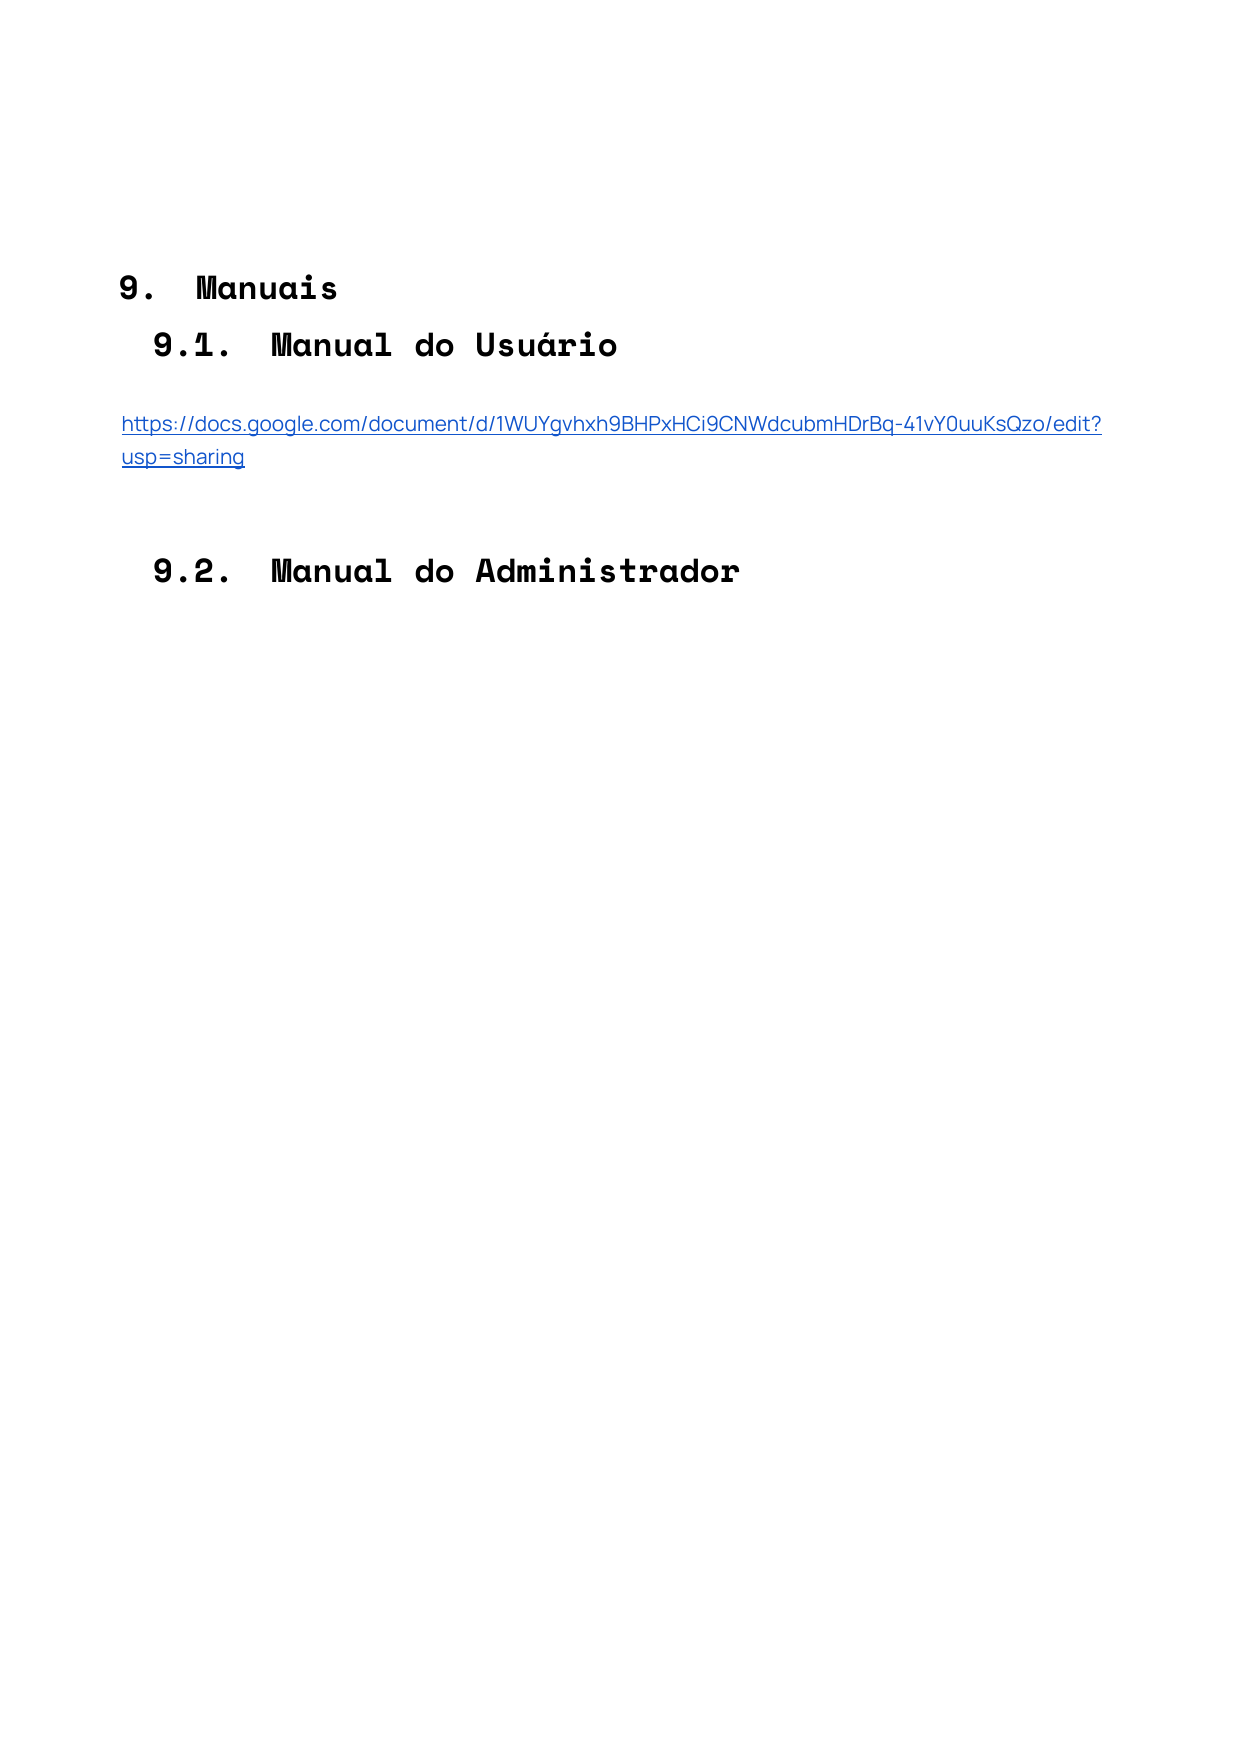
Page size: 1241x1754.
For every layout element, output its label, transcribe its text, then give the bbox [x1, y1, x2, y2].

subtitle Manual do Usuário [234, 319, 1165, 369]
text https://docs.google.com/document/d/1WUYgvhxh9BHPxHCi9CNWdcubmHDrBq-41vY0uuKsQzo/edit?usp=sharing [121, 409, 1165, 471]
subtitle Manual do Administrador [234, 545, 1165, 594]
subtitle Manuais [159, 262, 1165, 312]
